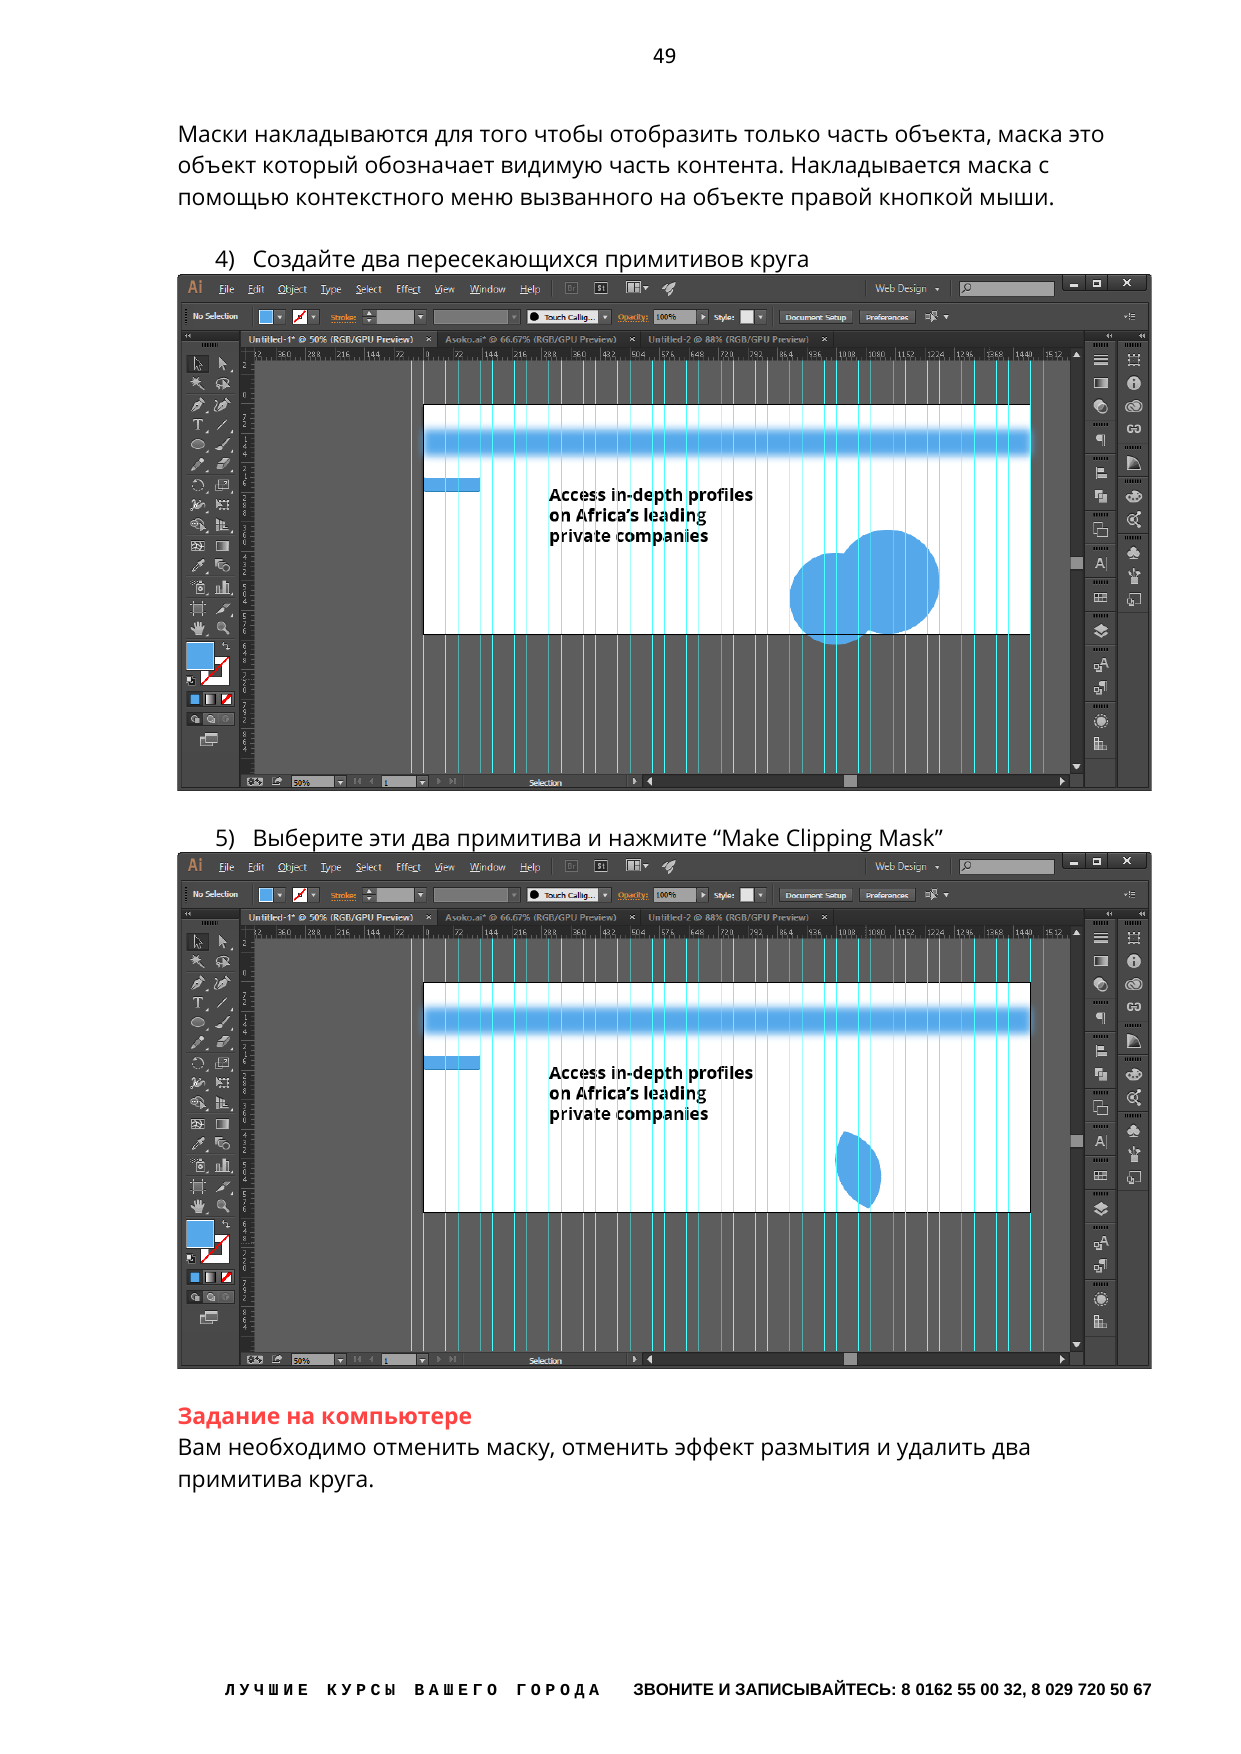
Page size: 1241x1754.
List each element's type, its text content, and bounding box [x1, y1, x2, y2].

list Создайте два пересекающихся примитивов круга [215, 243, 1152, 274]
text Задание на компьютере [177, 1400, 1152, 1431]
picture [177, 852, 1152, 1369]
text Вам необходимо отменить маску, отменить эффект размытия и удалить два примитива круга. [177, 1431, 1152, 1494]
list Выберите эти два примитива и нажмите “Make Clipping Mask” [215, 822, 1152, 852]
text Маски накладываются для того чтобы отобразить только часть объекта, маска это объект который обозначает видимую часть контента. Накладывается маска с помощью контекстного меню вызванного на объекте правой кнопкой мыши. [177, 118, 1152, 212]
picture [177, 274, 1152, 791]
